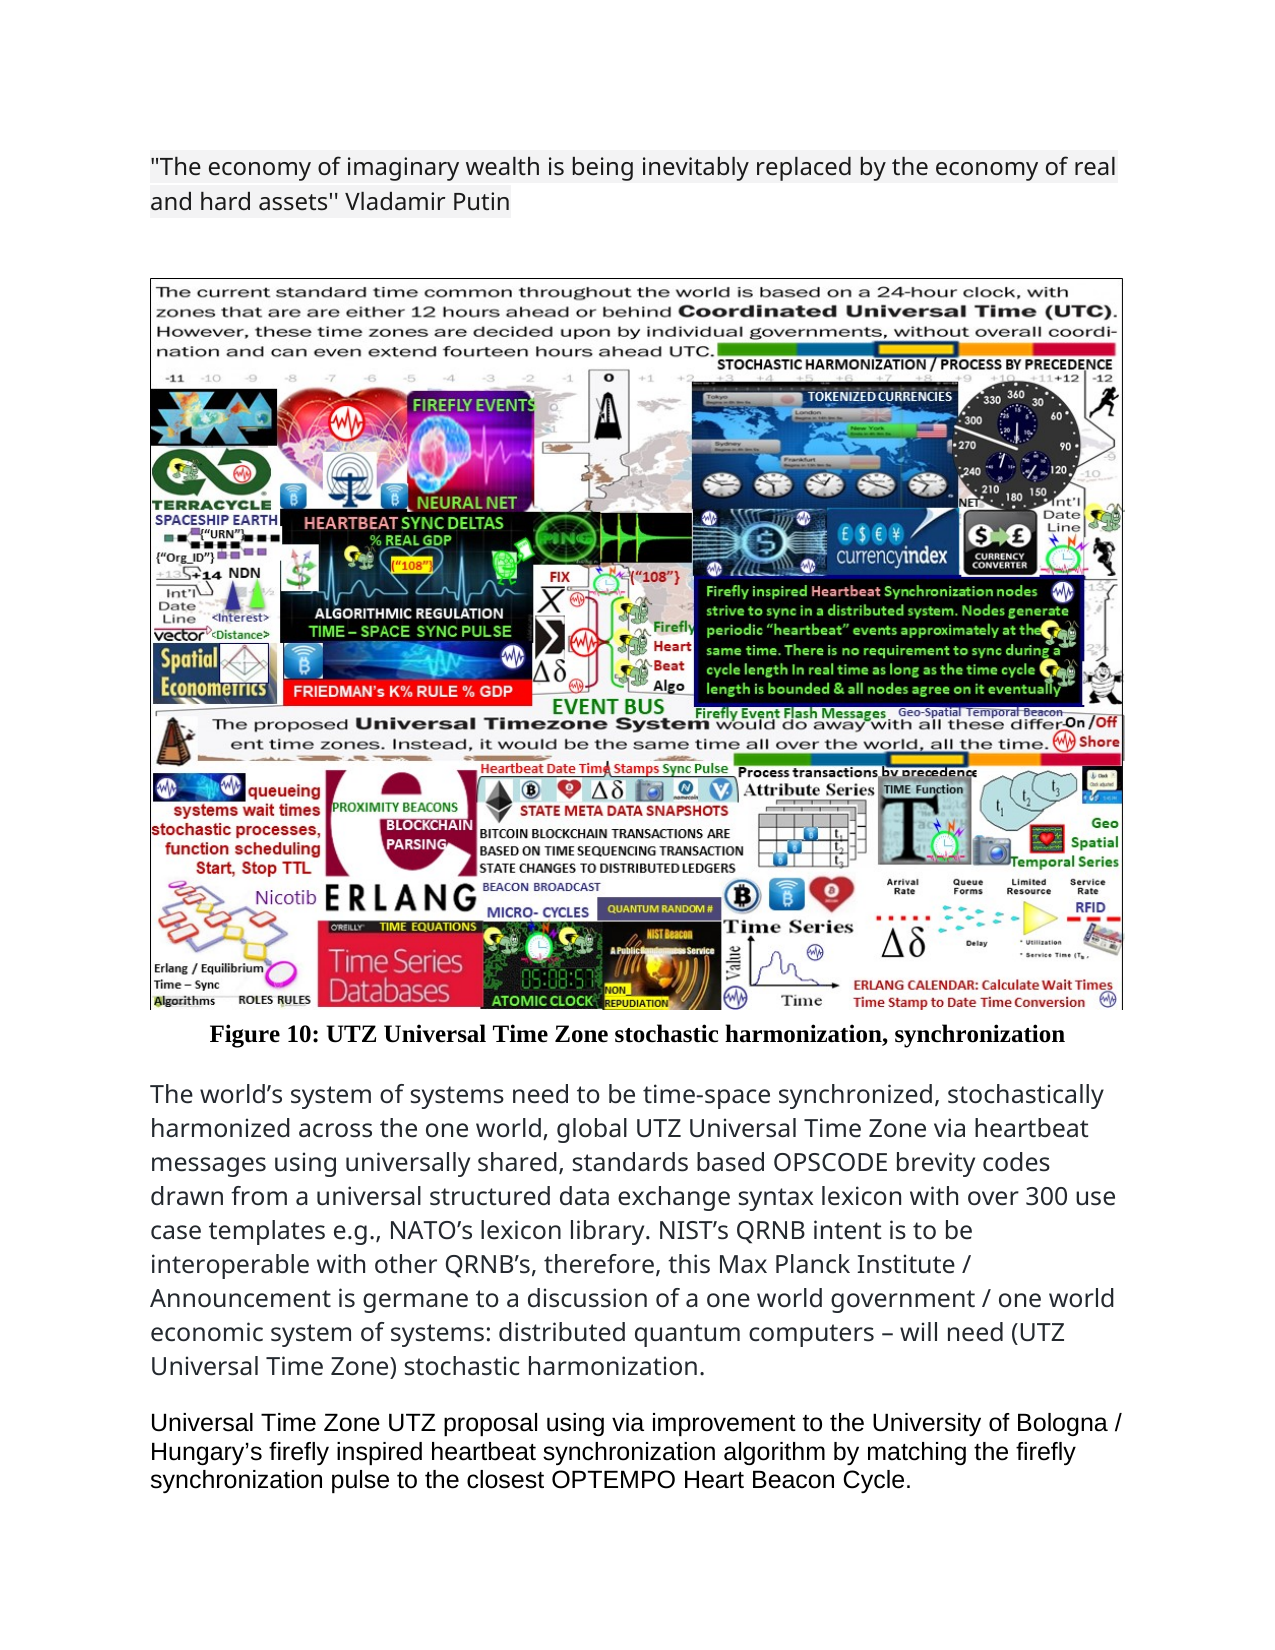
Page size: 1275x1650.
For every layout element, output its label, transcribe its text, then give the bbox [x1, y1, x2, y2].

picture [150, 278, 1125, 1010]
text Figure 10: UTZ Universal Time Zone stochastic harmonization, synchronization [150, 1019, 1125, 1048]
text Universal Time Zone UTZ proposal using via improvement to the University of Bologna / Hungary’s firefly inspired heartbeat synchronization algorithm by matching the firefly synchronization pulse to the closest OPTEMPO Heart Beacon Cycle. [150, 1408, 1125, 1494]
text The world’s system of systems need to be time-space synchronized, stochastically harmonized across the one world, global UTZ Universal Time Zone via heartbeat messages using universally shared, standards based OPSCODE brevity codes drawn from a universal structured data exchange syntax lexicon with over 300 use case templates e.g., NATO’s lexicon library. NIST’s QRNB intent is to be interoperable with other QRNB’s, therefore, this Max Planck Institute / Announcement is germane to a discussion of a one world government / one world economic system of systems: distributed quantum computers – will need (UTZ Universal Time Zone) stochastic harmonization. [150, 1076, 1125, 1383]
text "The economy of imaginary wealth is being inevitably replaced by the economy of real and hard assets'' Vladamir Putin [150, 150, 1125, 218]
